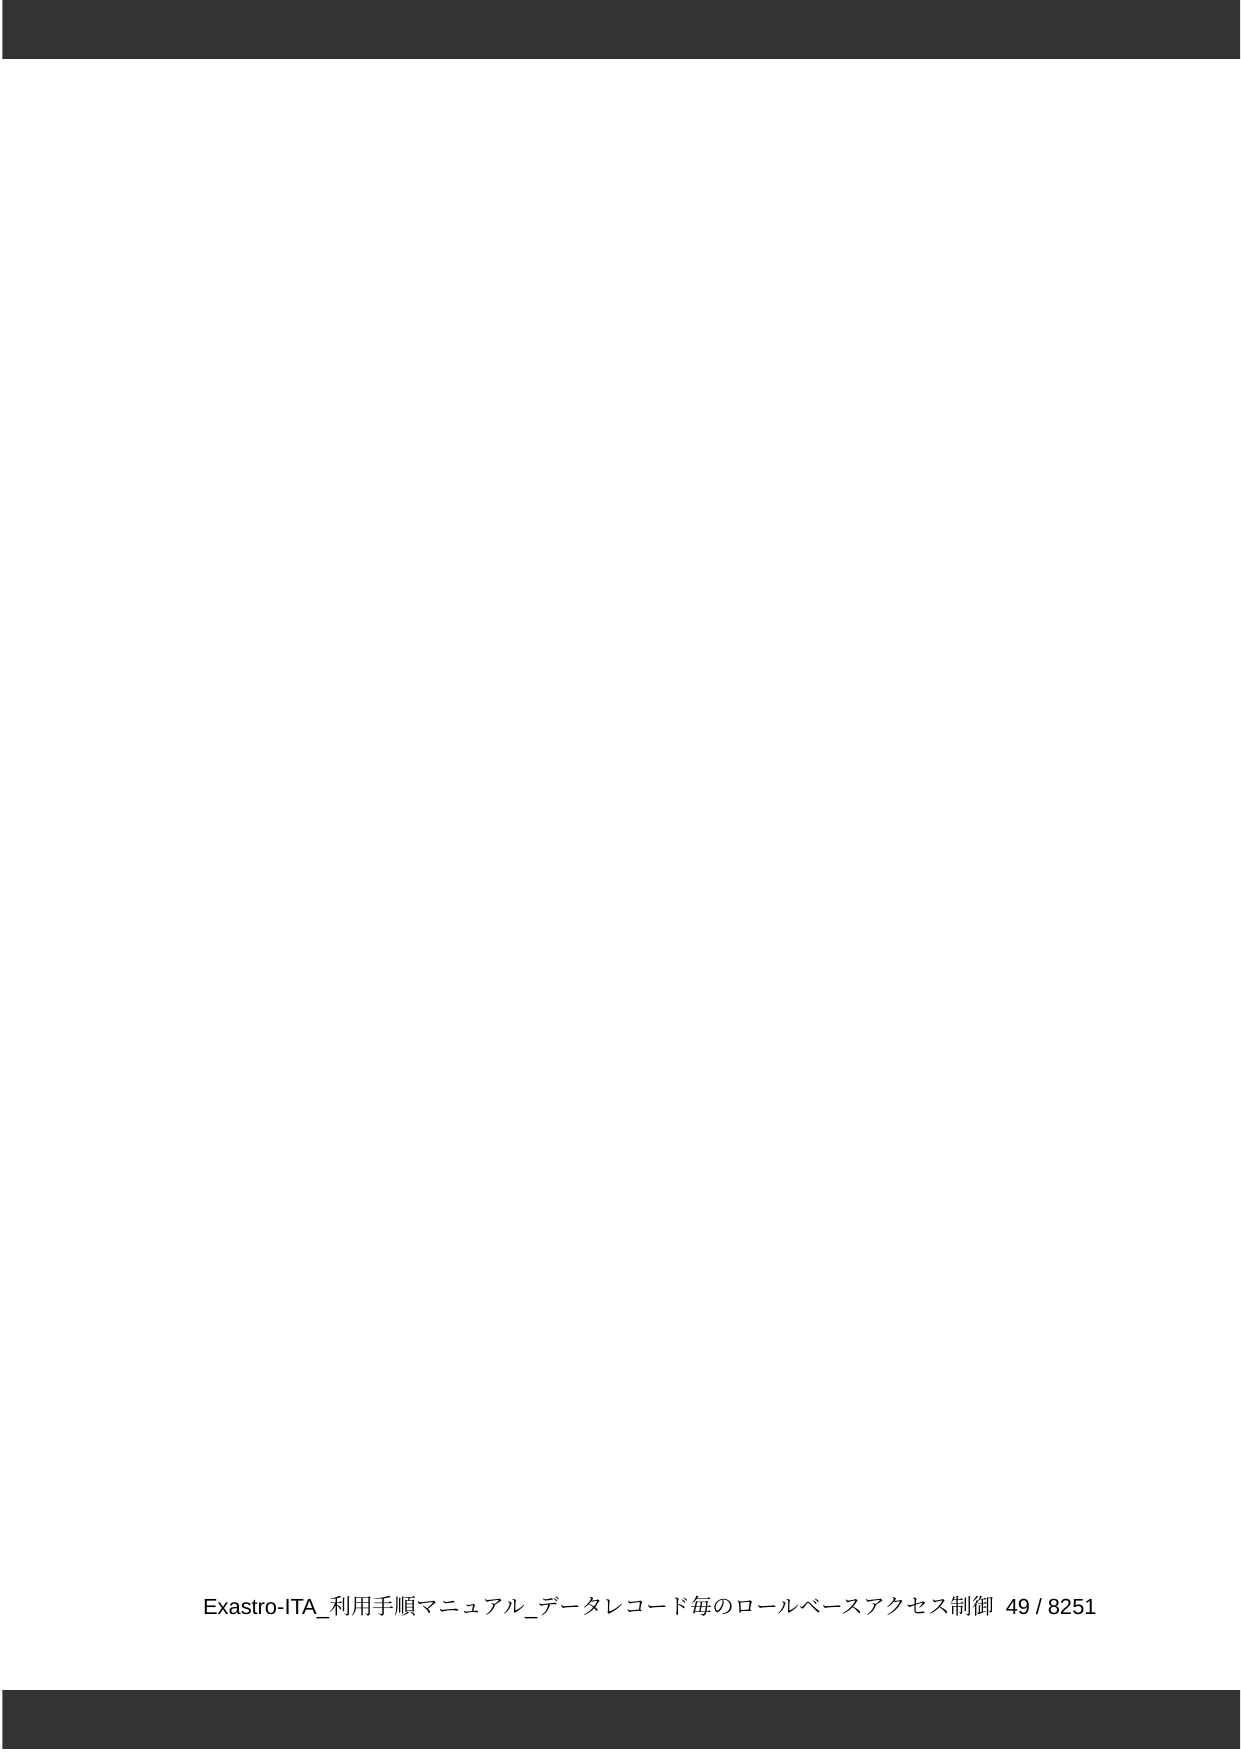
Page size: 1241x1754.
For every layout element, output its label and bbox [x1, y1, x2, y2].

picture [2, 0, 1241, 59]
picture [2, 1690, 1241, 1749]
